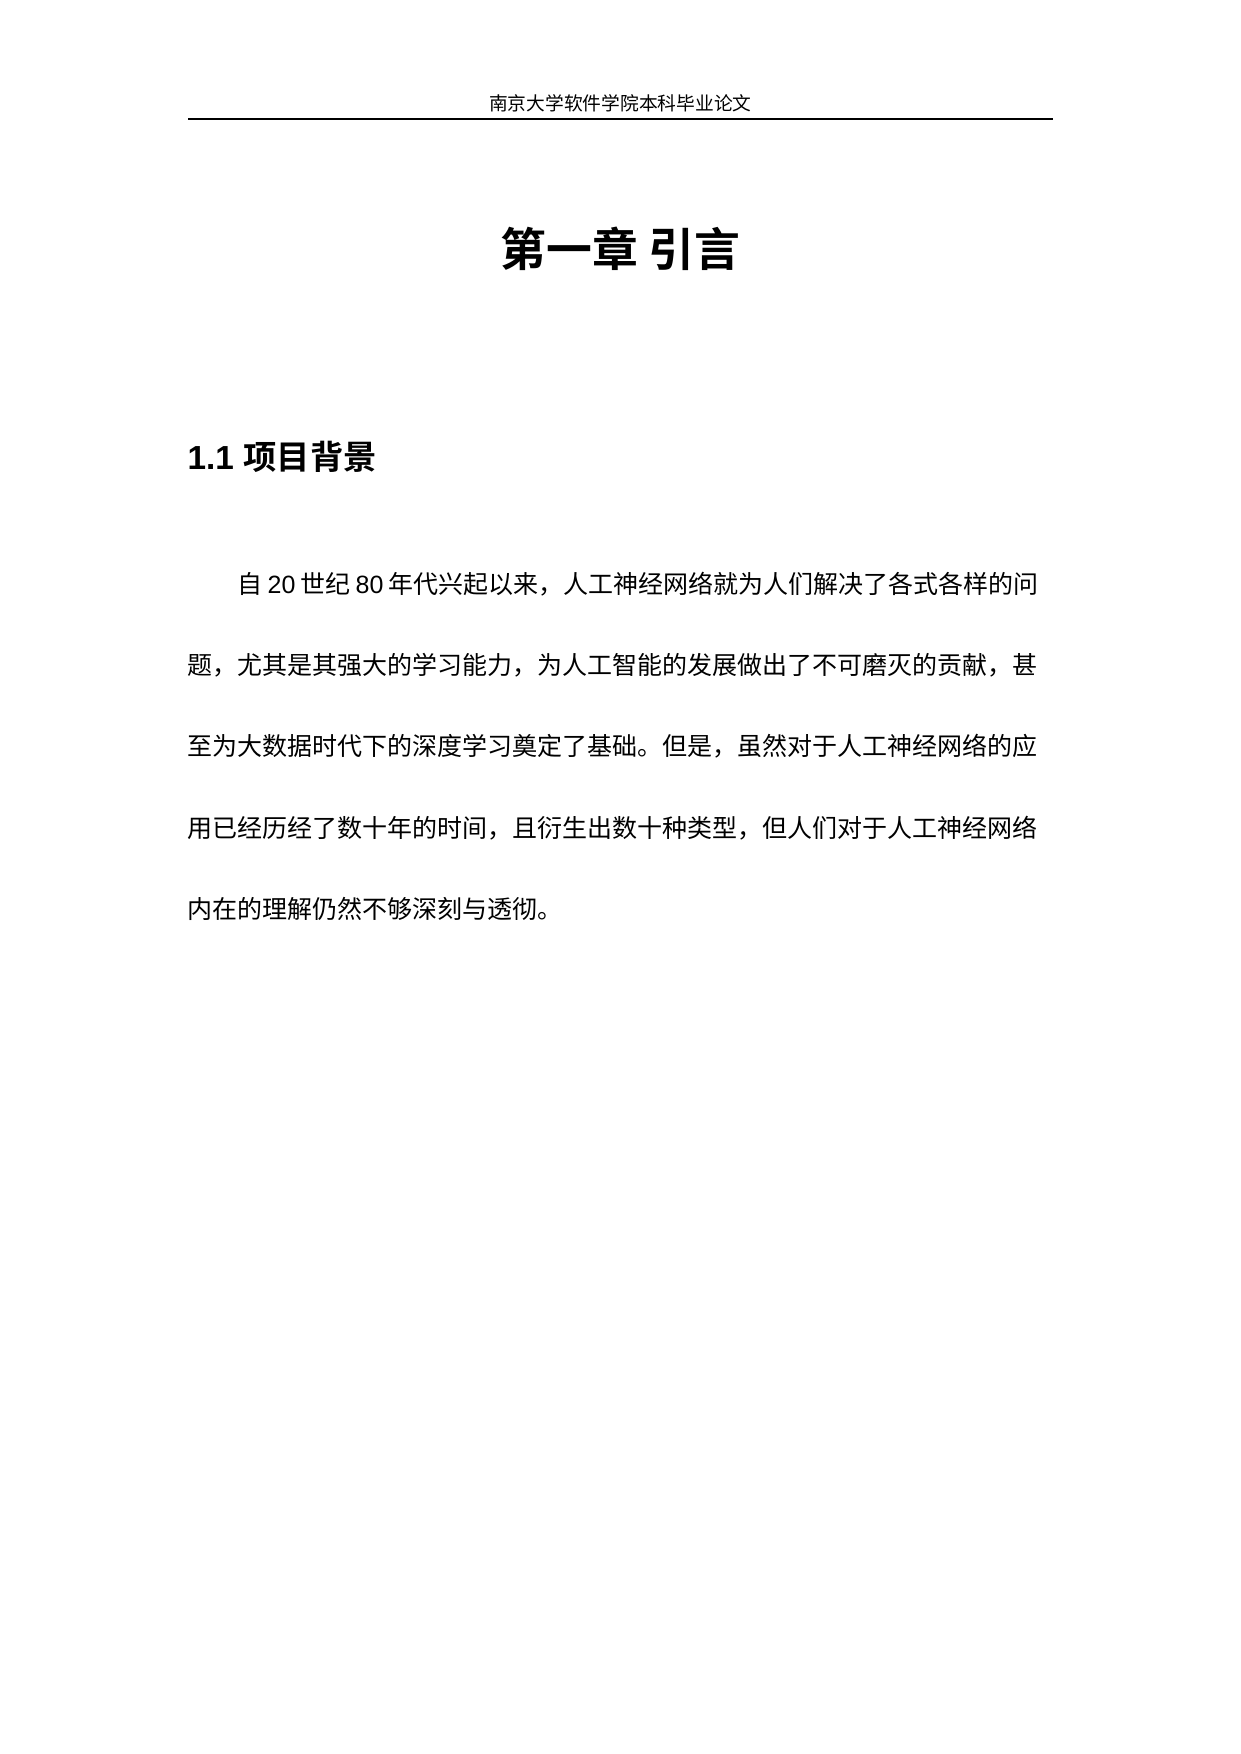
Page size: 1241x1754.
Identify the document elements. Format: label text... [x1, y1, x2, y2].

subtitle 第一章 引言 [187, 197, 1053, 295]
text 自20世纪80年代兴起以来，人工神经网络就为人们解决了各式各样的问题，尤其是其强大的学习能力，为人工智能的发展做出了不可磨灭的贡献，甚至为大数据时代下的深度学习奠定了基础。但是，虽然对于人工神经网络的应用已经历经了数十年的时间，且衍生出数十种类型，但人们对于人工神经网络内在的理解仍然不够深刻与透彻。 [187, 550, 1053, 940]
subtitle 1.1 项目背景 [187, 423, 1053, 488]
